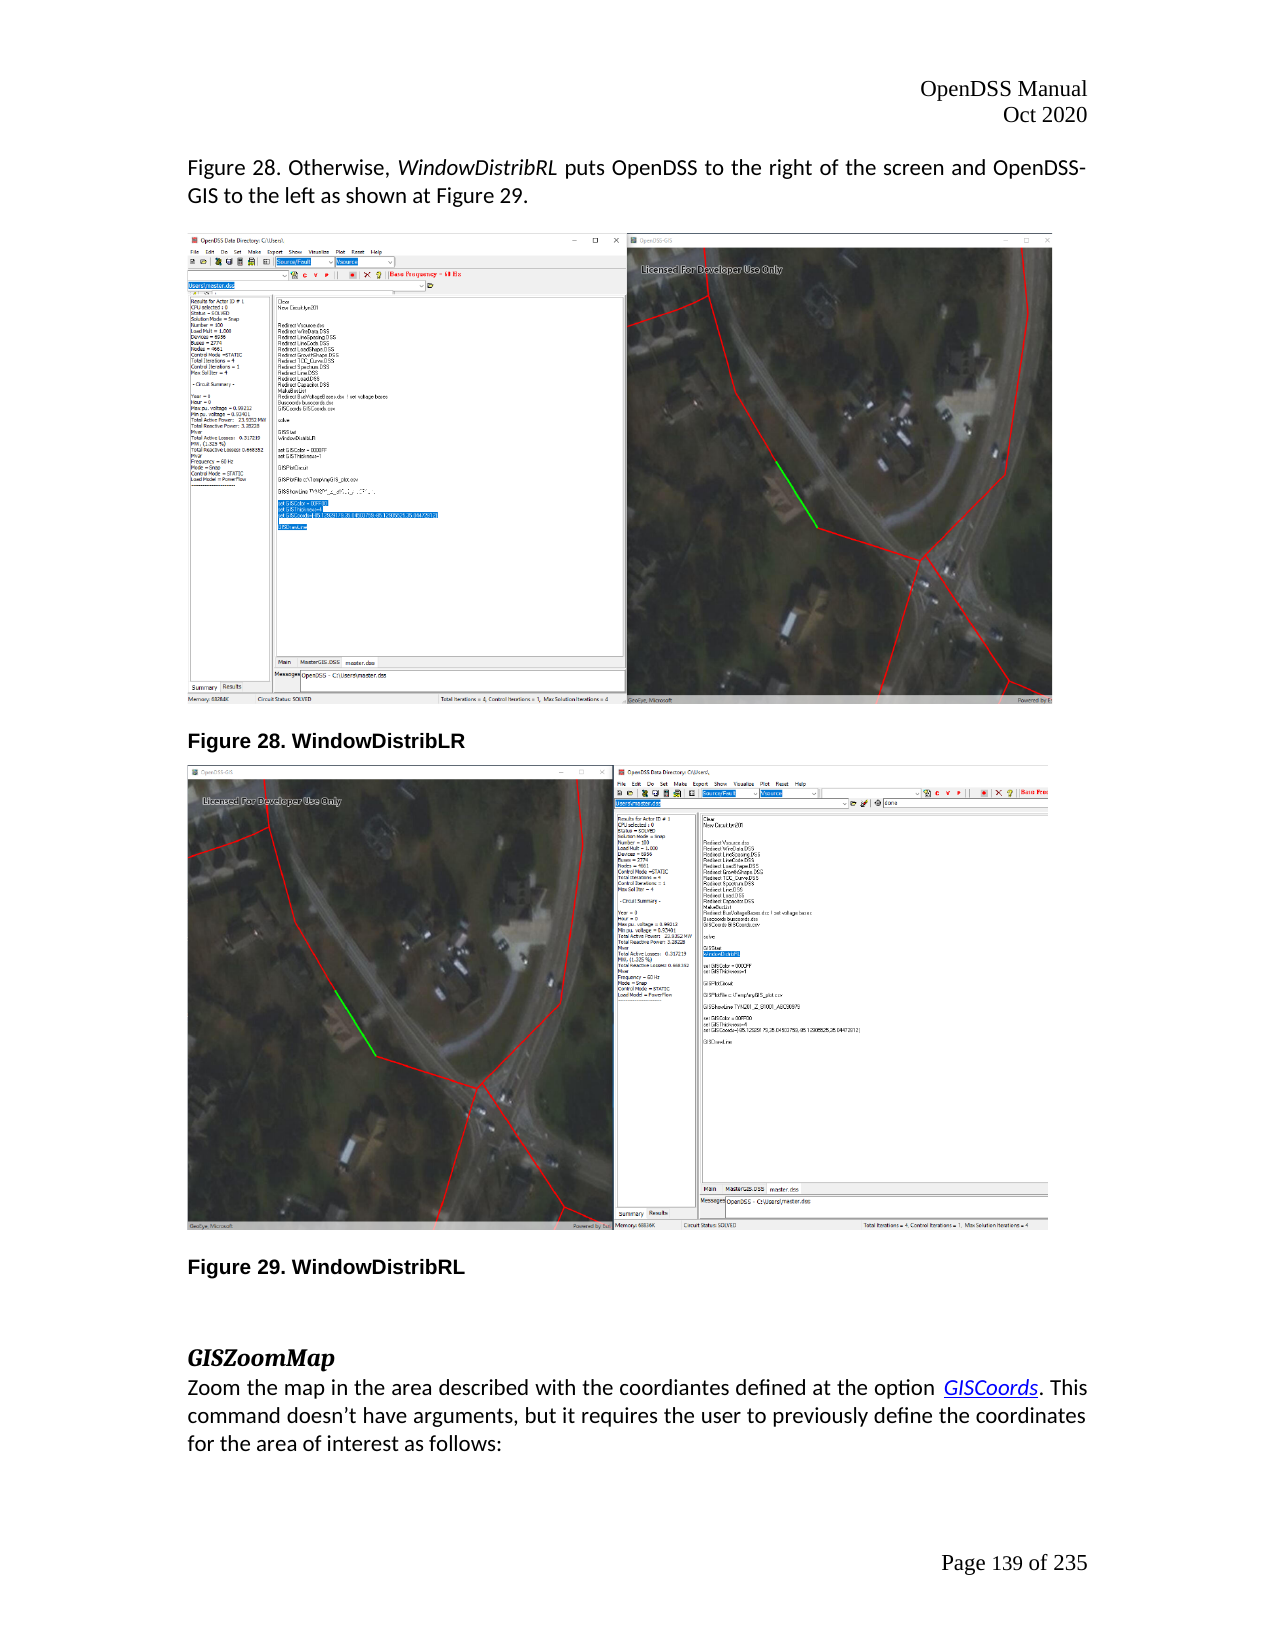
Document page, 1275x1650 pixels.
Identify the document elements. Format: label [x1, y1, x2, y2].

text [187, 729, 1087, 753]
picture [187, 233, 1053, 704]
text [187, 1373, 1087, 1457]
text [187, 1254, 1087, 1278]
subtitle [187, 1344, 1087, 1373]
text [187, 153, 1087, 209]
picture [187, 765, 1049, 1230]
